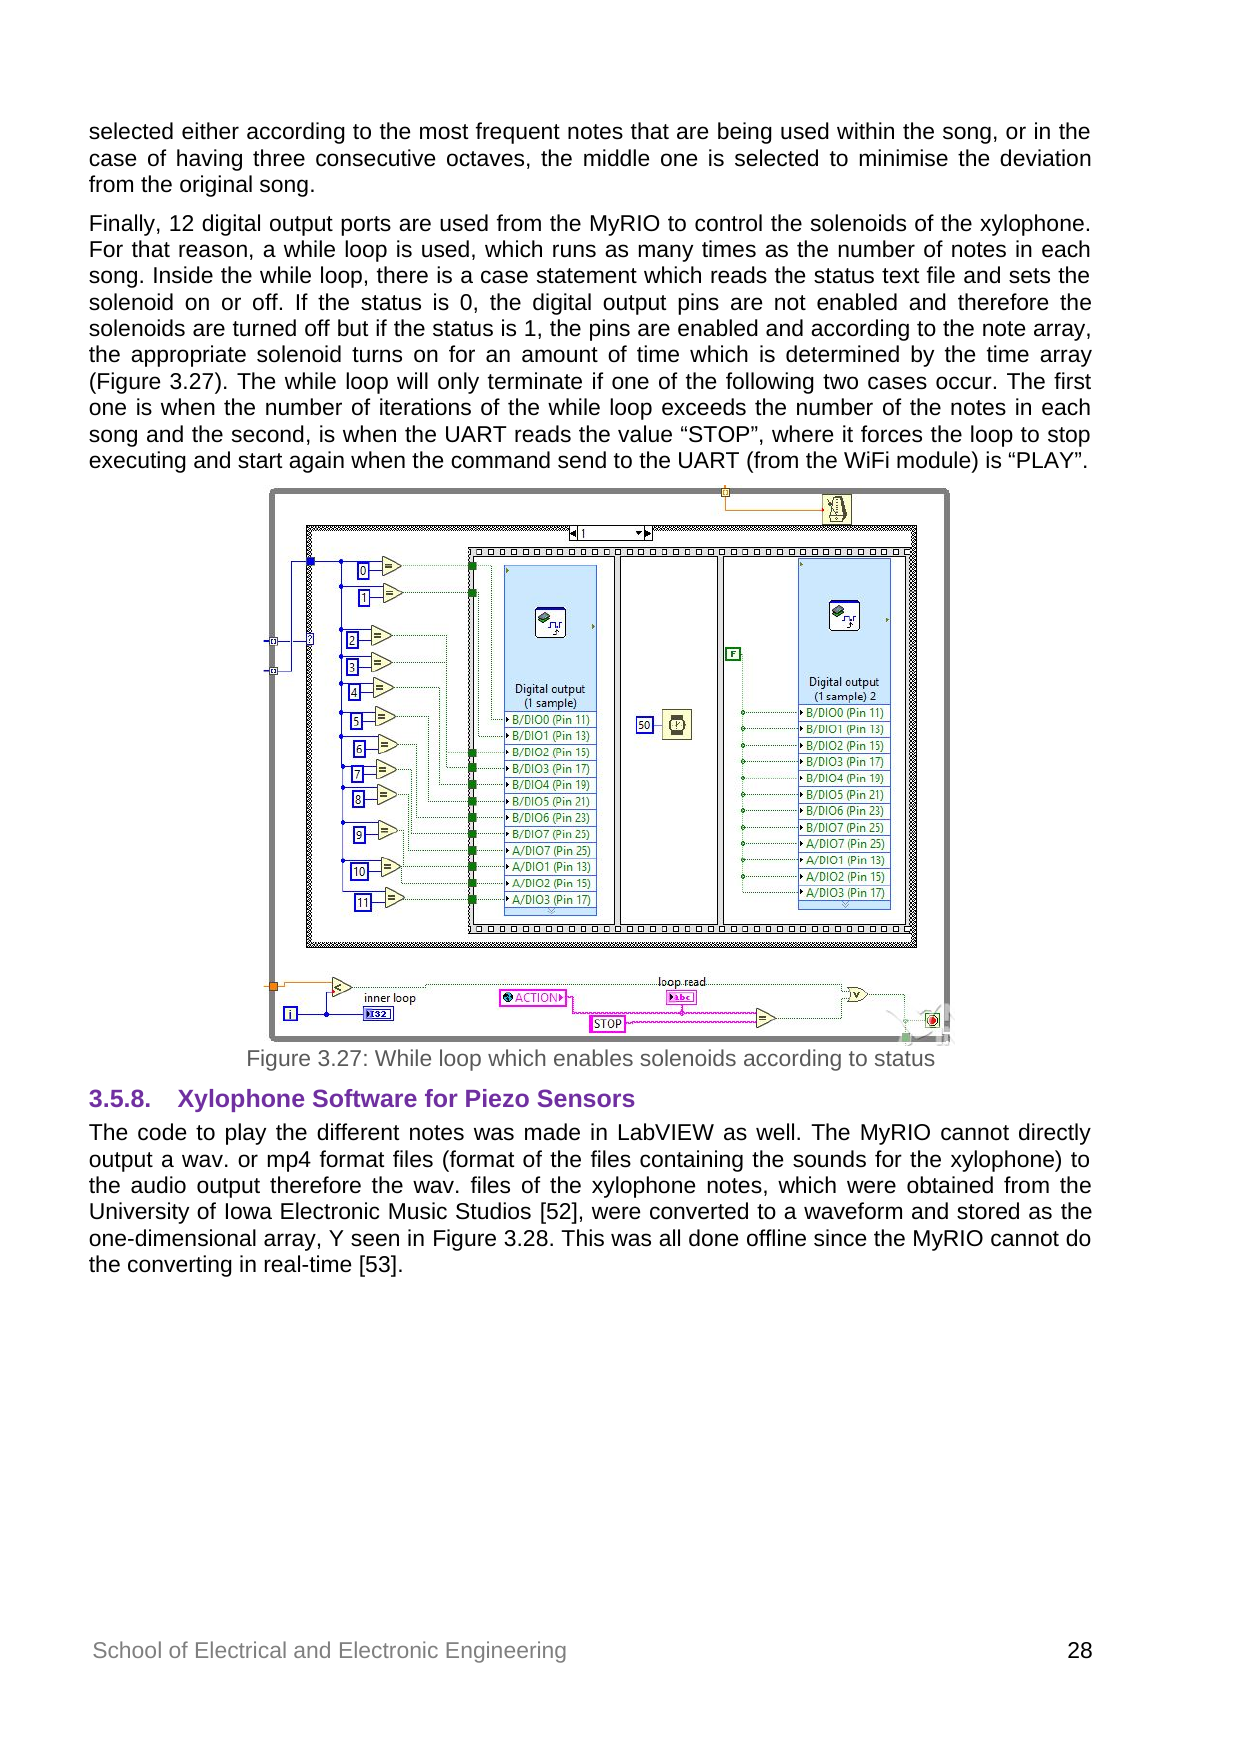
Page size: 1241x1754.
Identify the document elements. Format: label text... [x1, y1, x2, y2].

subtitle Xylophone Software for Piezo Sensors [89, 1084, 1092, 1113]
text The code to play the different notes was made in LabVIEW as well. The MyRIO cannot directly output a wav. or mp4 format files (format of the files containing the sounds for the xylophone) to the audio output therefore the wav. files of the xylophone notes, which were obtained from the University of Iowa Electronic Music Studios , were converted to a waveform and stored as the one-dimensional array, Y seen in Figure 3.19. This was all done offline since the MyRIO cannot do the converting in real-time . [89, 1119, 1092, 1277]
picture [263, 485, 955, 1046]
